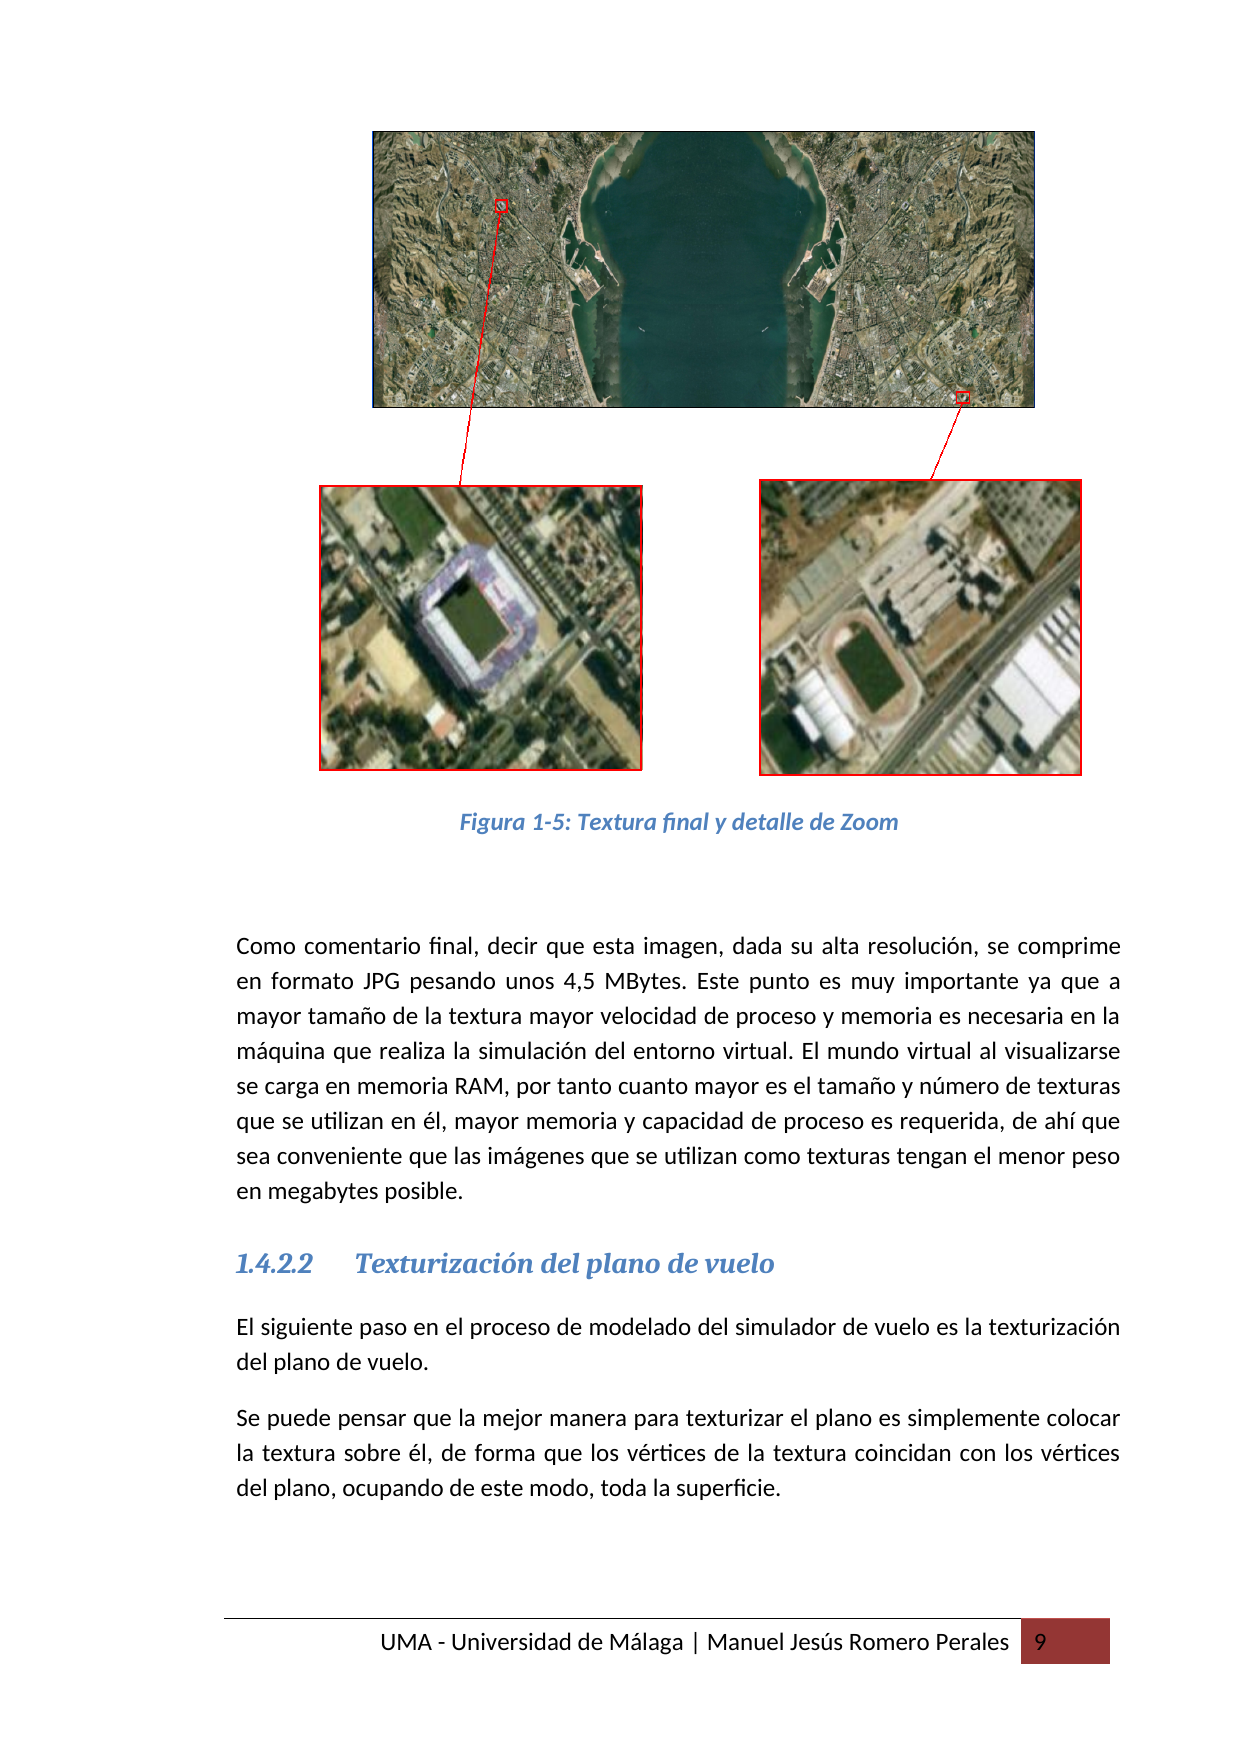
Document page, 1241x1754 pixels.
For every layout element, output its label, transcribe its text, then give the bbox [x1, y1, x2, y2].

subtitle Texturización del plano de vuelo [236, 1247, 1122, 1281]
picture [236, 118, 1165, 781]
text El siguiente paso en el proceso de modelado del simulador de vuelo es la texturización del plano de vuelo. [236, 1311, 1122, 1376]
text Como comentario final, decir que esta imagen, dada su alta resolución, se comprime en formato JPG pesando unos 4,5 MBytes. Este punto es muy importante ya que a mayor tamaño de la textura mayor velocidad de proceso y memoria es necesaria en la máquina que realiza la simulación del entorno virtual. El mundo virtual al visualizarse se carga en memoria RAM, por tanto cuanto mayor es el tamaño y número de texturas que se utilizan en él, mayor memoria y capacidad de proceso es requerida, de ahí que sea conveniente que las imágenes que se utilizan como texturas tengan el menor peso en megabytes posible. [236, 930, 1122, 1205]
text Se puede pensar que la mejor manera para texturizar el plano es simplemente colocar la textura sobre él, de forma que los vértices de la textura coincidan con los vértices del plano, ocupando de este modo, toda la superficie. [236, 1402, 1122, 1502]
